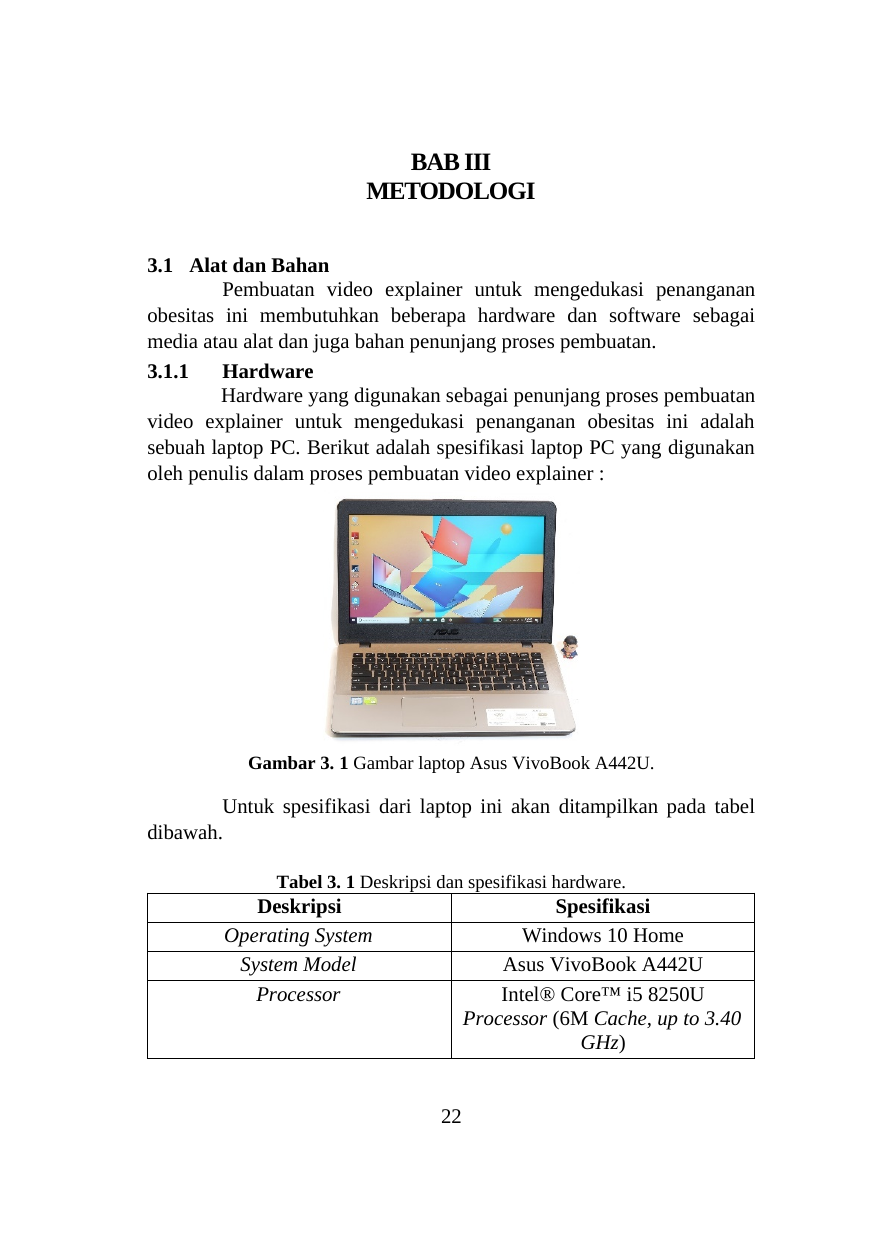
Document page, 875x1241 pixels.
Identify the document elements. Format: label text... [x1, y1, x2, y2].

text Hardware yang digunakan sebagai penunjang proses pembuatan video explainer untuk mengedukasi penanganan obesitas ini adalah sebuah laptop PC. Berikut adalah spesifikasi laptop PC yang digunakan oleh penulis dalam proses pembuatan video explainer : [147, 383, 756, 484]
subtitle BAB III [147, 147, 756, 176]
text Untuk spesifikasi dari laptop ini akan ditampilkan pada tabel dibawah. [147, 794, 756, 844]
picture [322, 490, 581, 746]
text Pembuatan video explainer untuk mengedukasi penanganan obesitas ini membutuhkan beberapa hardware dan software sebagai media atau alat dan juga bahan penunjang proses pembuatan. [147, 277, 756, 353]
subtitle 3.1.1 Hardware [147, 359, 756, 383]
text Tabel 3. 1 Deskripsi dan spesifikasi hardware. [147, 871, 756, 893]
text Gambar 3. 1 Gambar laptop Asus VivoBook A442U. [147, 752, 756, 773]
table_cell Windows 10 Home [452, 923, 754, 951]
table_cell Operating System [148, 923, 451, 951]
table_cell Processor [148, 981, 451, 1058]
subtitle Alat dan Bahan [147, 253, 756, 277]
table_cell Intel® Core™ i5 8250U Processor (6M Cache, up to 3.40 GHz) [452, 981, 754, 1058]
table_header Spesifikasi [452, 894, 754, 922]
subtitle Metodologi [147, 176, 756, 204]
table_cell Asus VivoBook A442U [452, 952, 754, 980]
table_header Deskripsi [148, 894, 451, 922]
table_cell System Model [148, 952, 451, 980]
